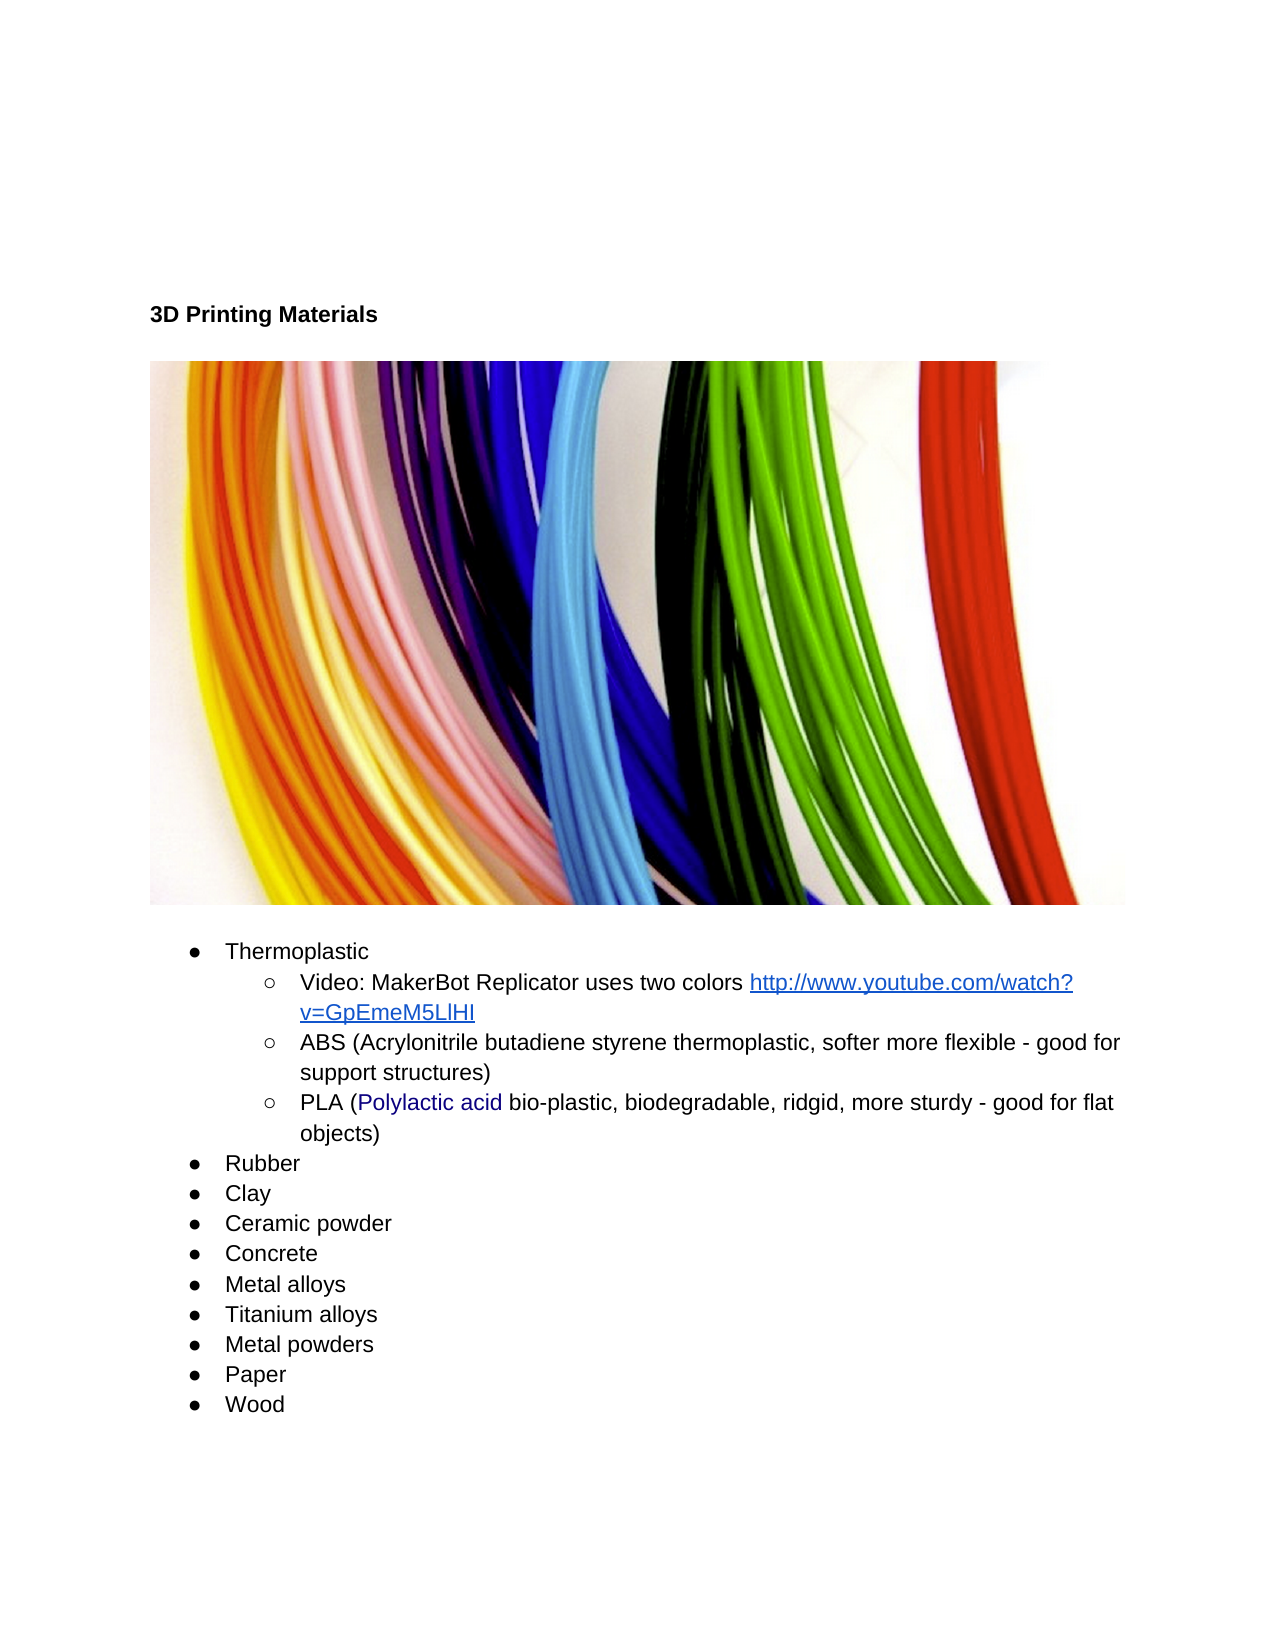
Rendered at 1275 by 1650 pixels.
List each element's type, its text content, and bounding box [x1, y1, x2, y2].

list ABS (Acrylonitrile butadiene styrene thermoplastic, softer more flexible - good for support structures) [263, 1029, 1125, 1085]
list Wood [188, 1391, 1125, 1418]
text 3D Printing Materials [150, 301, 1125, 327]
list Rubber [188, 1150, 1125, 1176]
list PLA (Polylactic acid bio-plastic, biodegradable, ridgid, more sturdy - good for flat objects) [263, 1089, 1125, 1146]
list Metal powders [188, 1331, 1125, 1357]
picture [150, 361, 1125, 905]
list Video: MakerBot Replicator uses two colors http://www.youtube.com/watch?v=GpEmeM5LlHI [263, 968, 1125, 1025]
list Paper [188, 1361, 1125, 1387]
list Titanium alloys [188, 1301, 1125, 1327]
list Concrete [188, 1240, 1125, 1267]
list Ceramic powder [188, 1210, 1125, 1236]
list Metal alloys [188, 1271, 1125, 1297]
list Thermoplastic [188, 938, 1125, 964]
list Clay [188, 1180, 1125, 1206]
